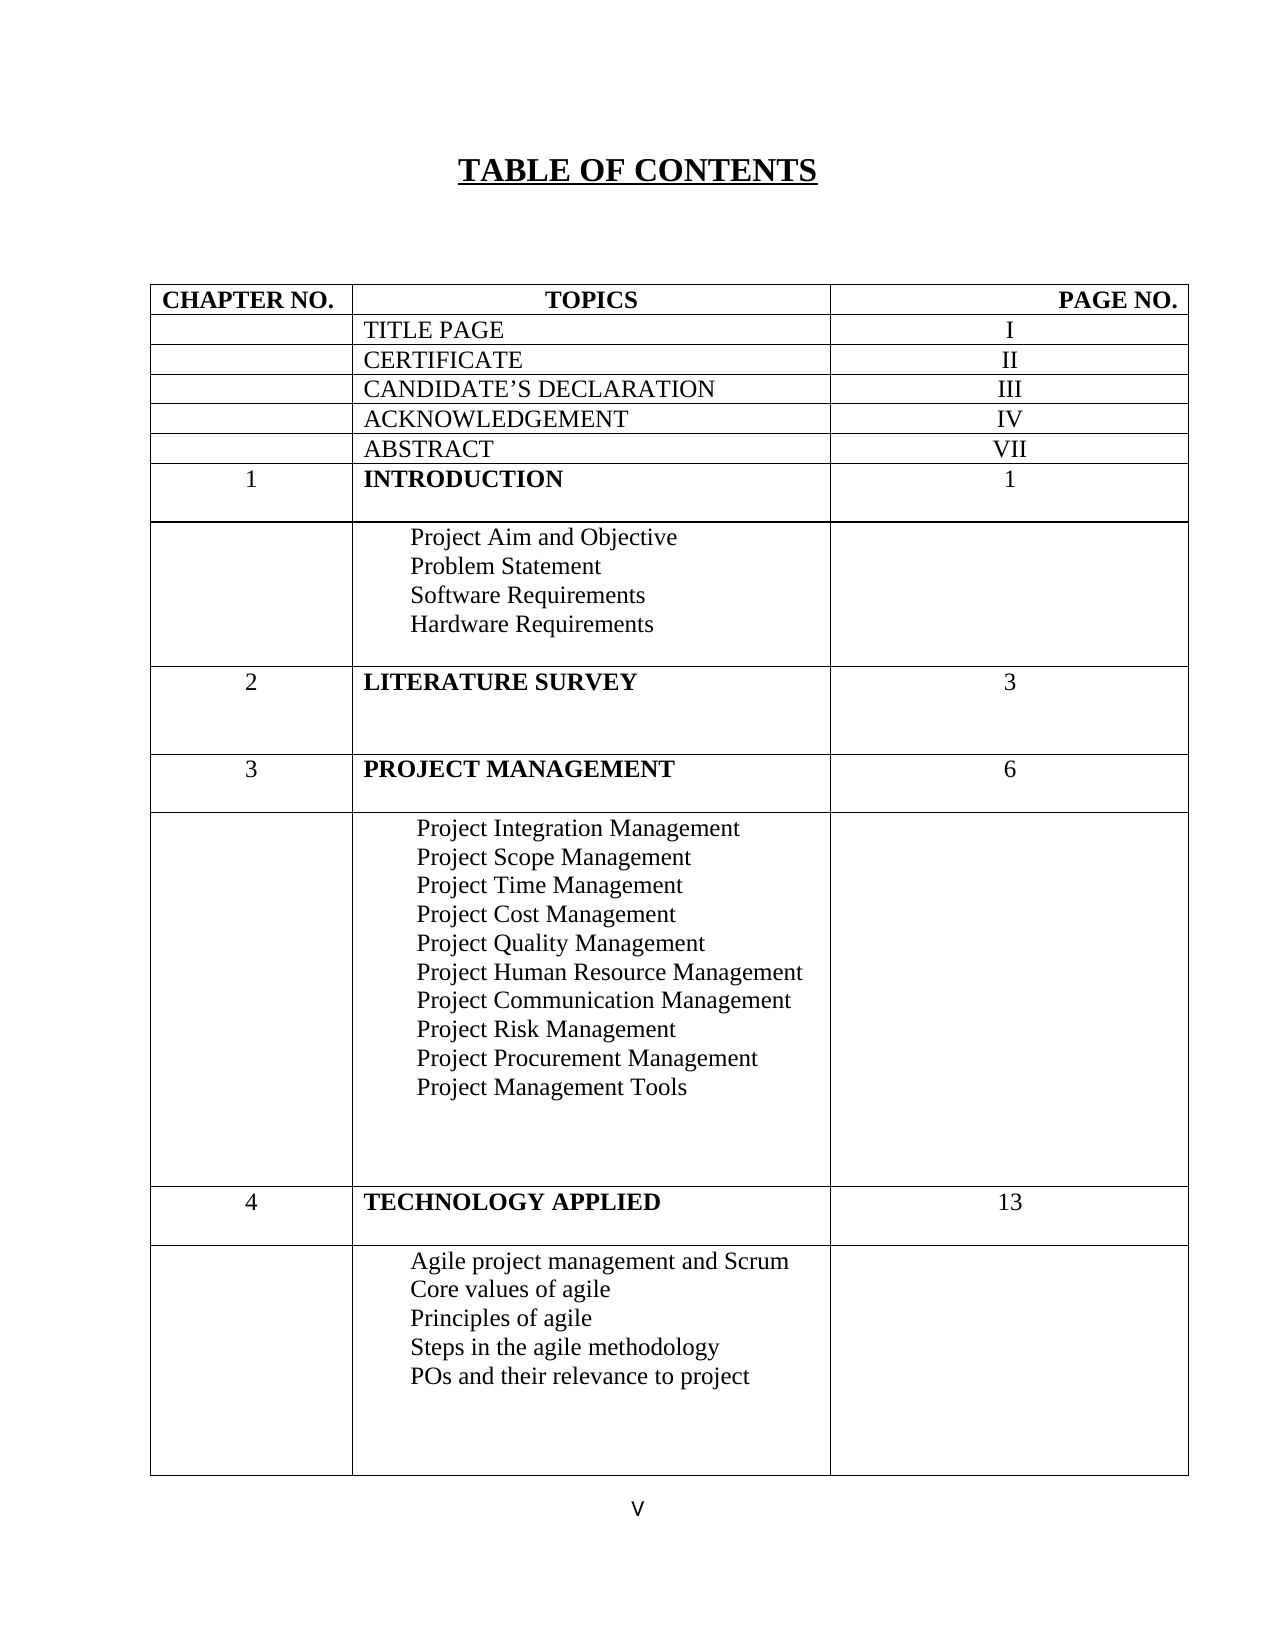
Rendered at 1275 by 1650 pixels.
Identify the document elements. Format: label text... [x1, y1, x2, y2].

table_cell [831, 1246, 1188, 1475]
table_cell [151, 315, 352, 344]
table_cell ABSTRACT [353, 434, 830, 463]
table_cell INTRODUCTION [353, 464, 830, 521]
table_header PAGE NO. [831, 285, 1188, 314]
table_cell 3 [831, 667, 1188, 753]
table_cell Project Integration Management Project Scope Management Project Time Management Project Cost Management Project Quality Management Project Human Resource Management Project Communication Management Project Risk Management Project Procurement Management Project Management Tools [353, 813, 830, 1186]
table_cell CERTIFICATE [353, 345, 830, 373]
table_cell [151, 813, 352, 1186]
table_cell 1 [151, 464, 352, 521]
table_cell [831, 523, 1188, 666]
table_cell [151, 345, 352, 373]
table_cell I [831, 315, 1188, 344]
table_cell CANDIDATE’S DECLARATION [353, 375, 830, 403]
table_cell III [831, 375, 1188, 403]
table_cell [831, 813, 1188, 1186]
table_cell PROJECT MANAGEMENT [353, 755, 830, 812]
table_cell [151, 404, 352, 433]
table_header CHAPTER NO. [151, 285, 352, 314]
table_cell TECHNOLOGY APPLIED [353, 1187, 830, 1245]
table_cell VII [831, 434, 1188, 463]
table_cell 1 [831, 464, 1188, 521]
table_cell TITLE PAGE [353, 315, 830, 344]
table_cell II [831, 345, 1188, 373]
table_cell 6 [831, 755, 1188, 812]
table_header TOPICS [353, 285, 830, 314]
table_cell [151, 375, 352, 403]
table_cell IV [831, 404, 1188, 433]
table_cell [151, 523, 352, 666]
table_cell [151, 434, 352, 463]
table_cell ACKNOWLEDGEMENT [353, 404, 830, 433]
table_cell 2 [151, 667, 352, 753]
table_cell [151, 1246, 352, 1475]
table_cell LITERATURE SURVEY [353, 667, 830, 753]
text TABLE OF CONTENTS [150, 150, 1125, 188]
table_cell 3 [151, 755, 352, 812]
table_cell Agile project management and Scrum Core values of agile Principles of agile Steps in the agile methodology POs and their relevance to project [353, 1246, 830, 1475]
table_cell Project Aim and Objective Problem Statement Software Requirements Hardware Requirements [353, 523, 830, 666]
table_cell 13 [831, 1187, 1188, 1245]
table_cell 4 [151, 1187, 352, 1245]
